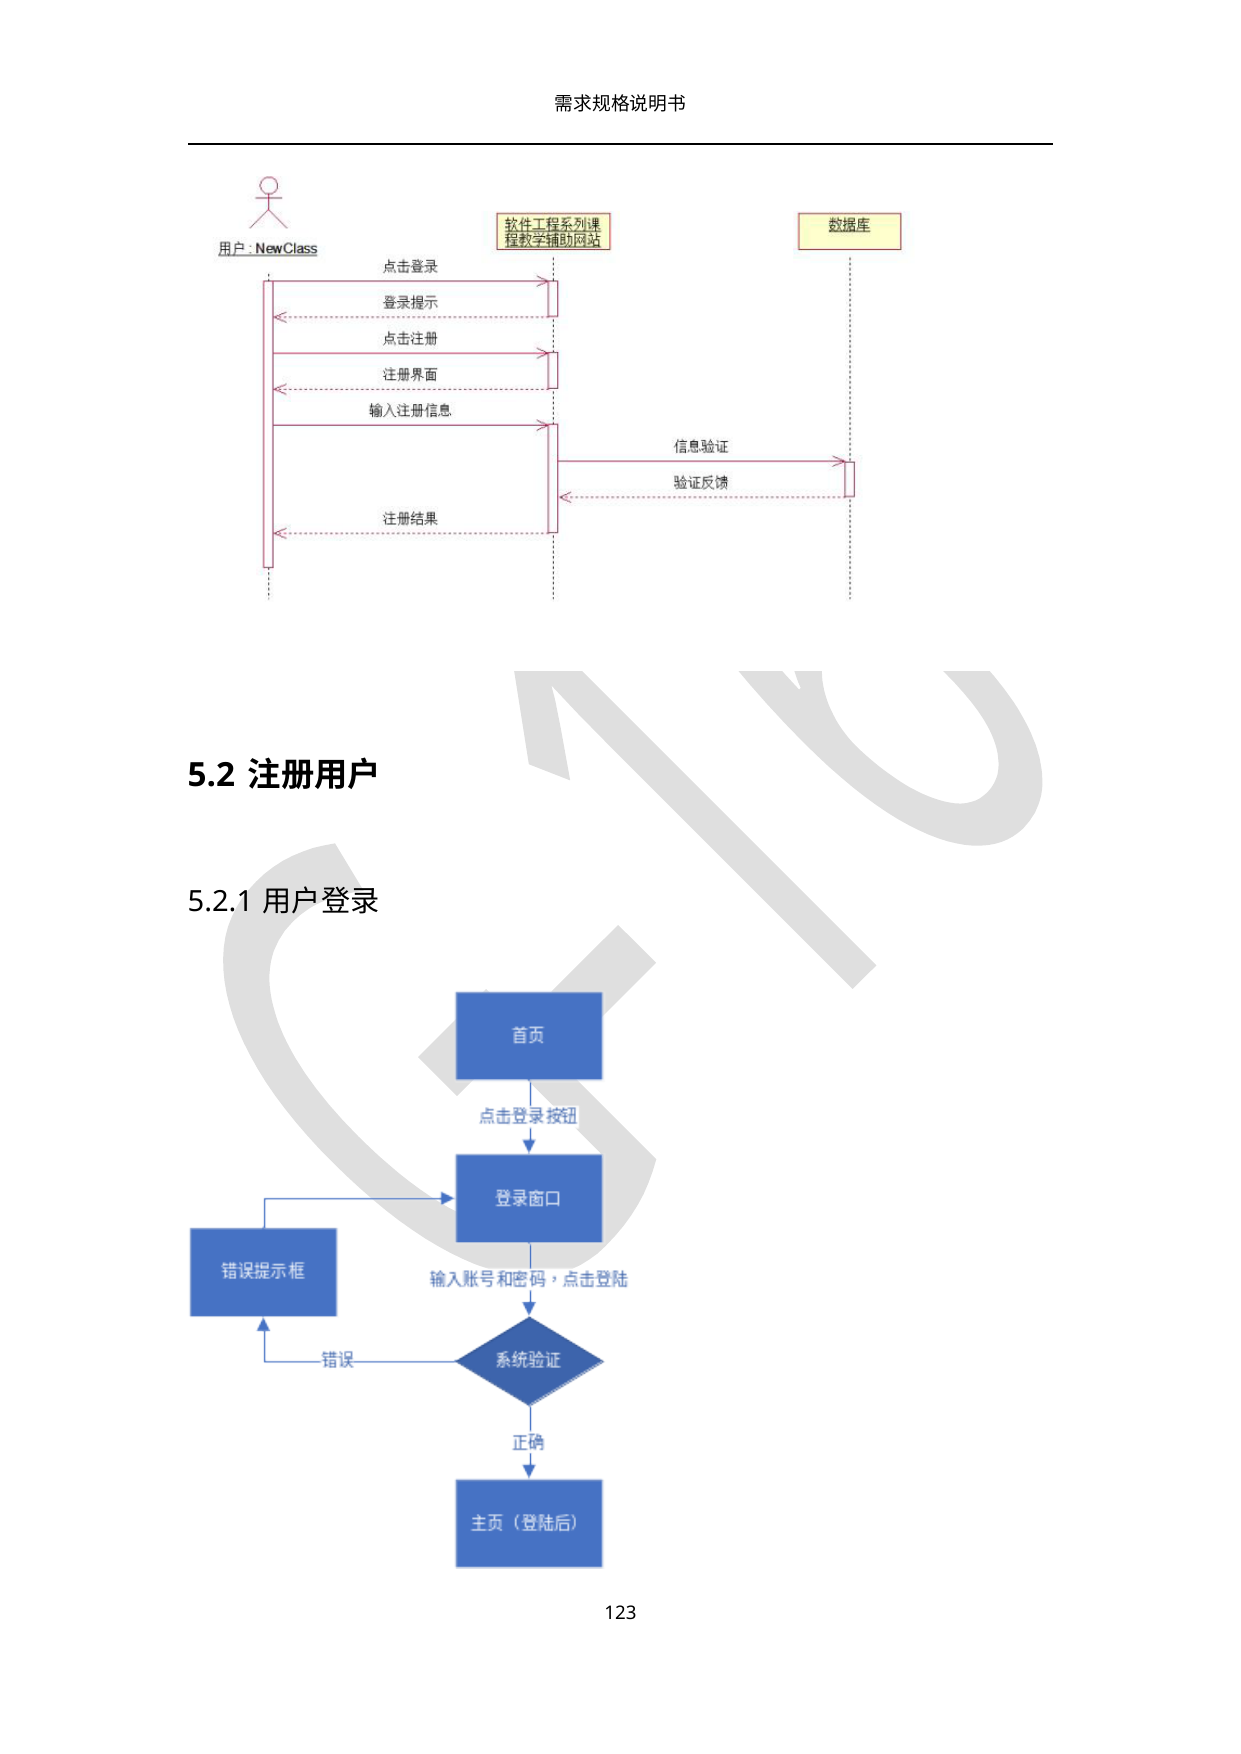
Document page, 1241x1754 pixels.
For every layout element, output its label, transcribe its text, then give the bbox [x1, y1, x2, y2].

picture [187, 159, 1053, 671]
subtitle 注册用户 [187, 739, 1053, 804]
subtitle 用户登录 [187, 867, 1053, 932]
